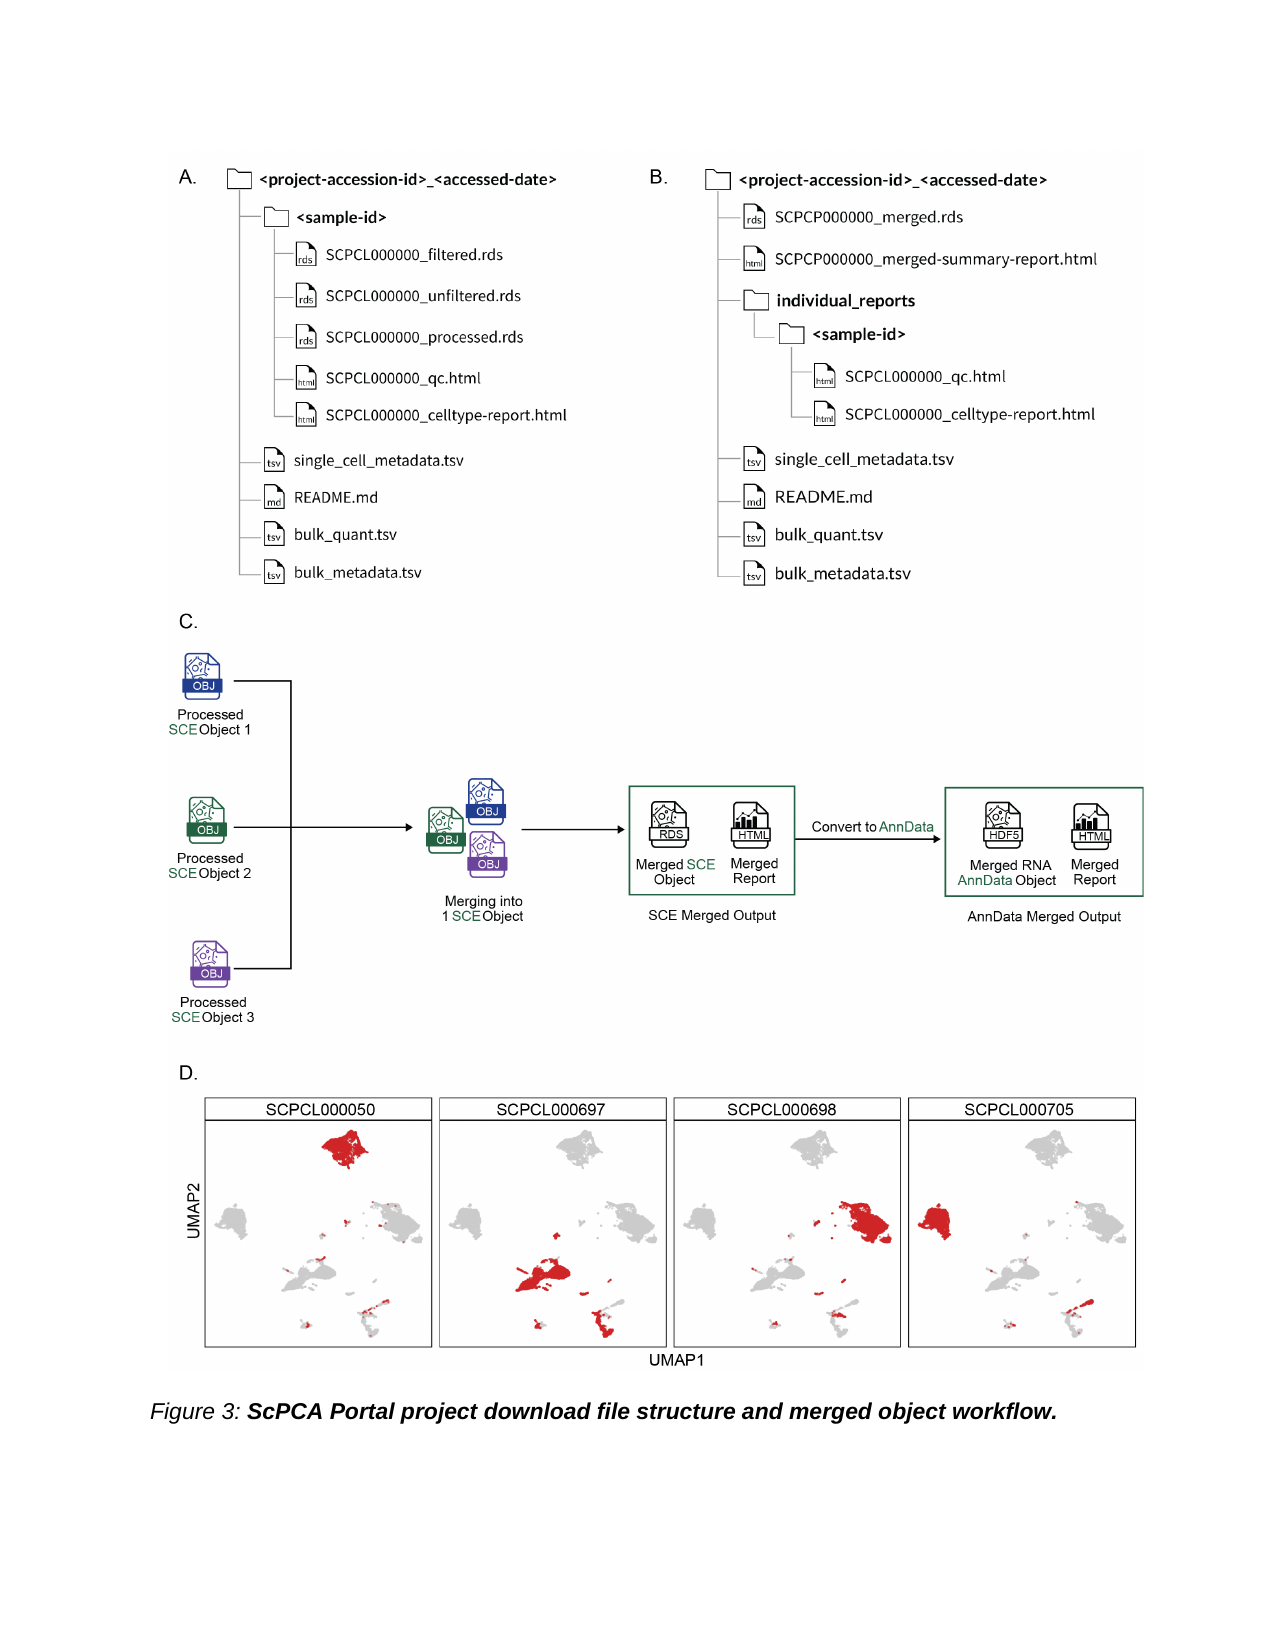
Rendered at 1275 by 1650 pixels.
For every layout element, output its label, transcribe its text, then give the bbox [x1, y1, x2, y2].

picture [168, 150, 1144, 1371]
text Figure 3: ScPCA Portal project download file structure and merged object workflow. [150, 1398, 1125, 1425]
